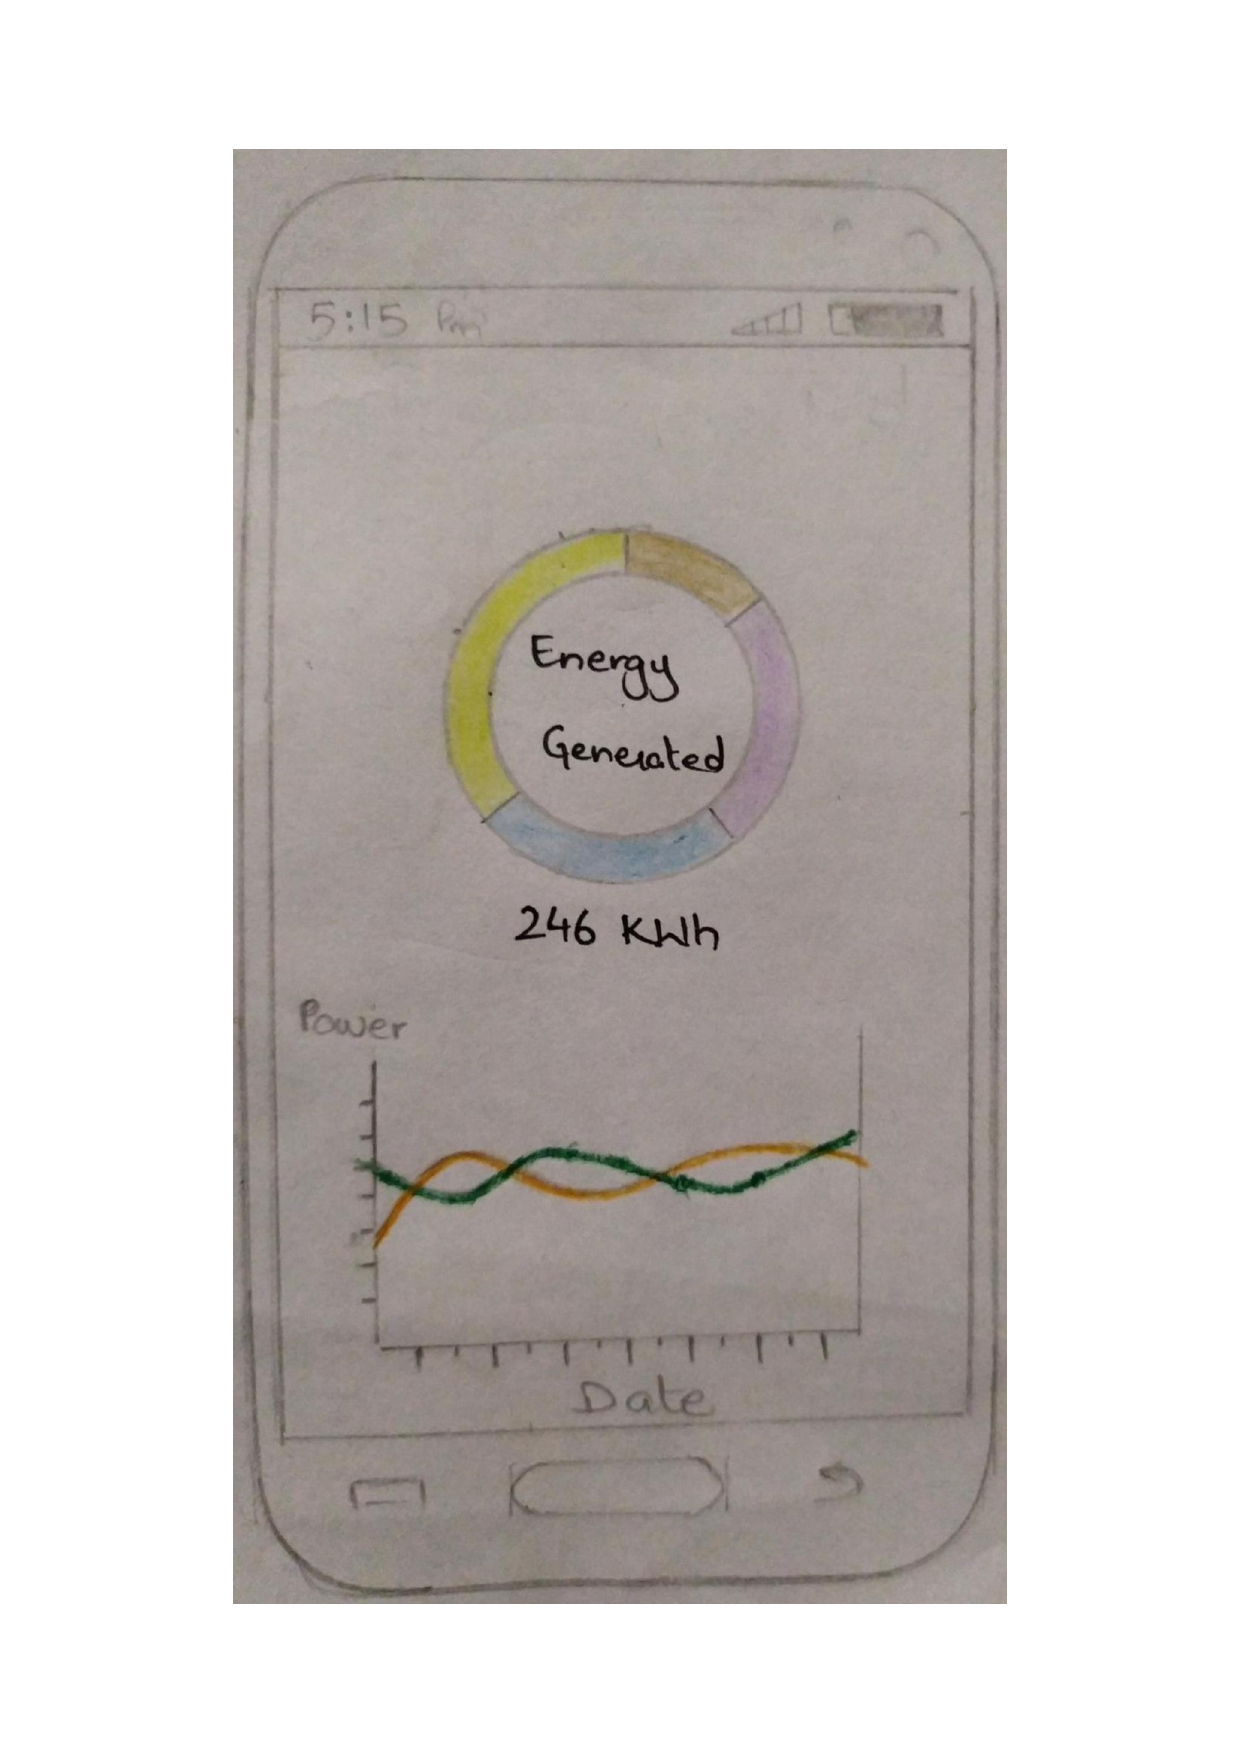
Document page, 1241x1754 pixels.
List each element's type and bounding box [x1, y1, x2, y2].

picture [233, 149, 1007, 1604]
